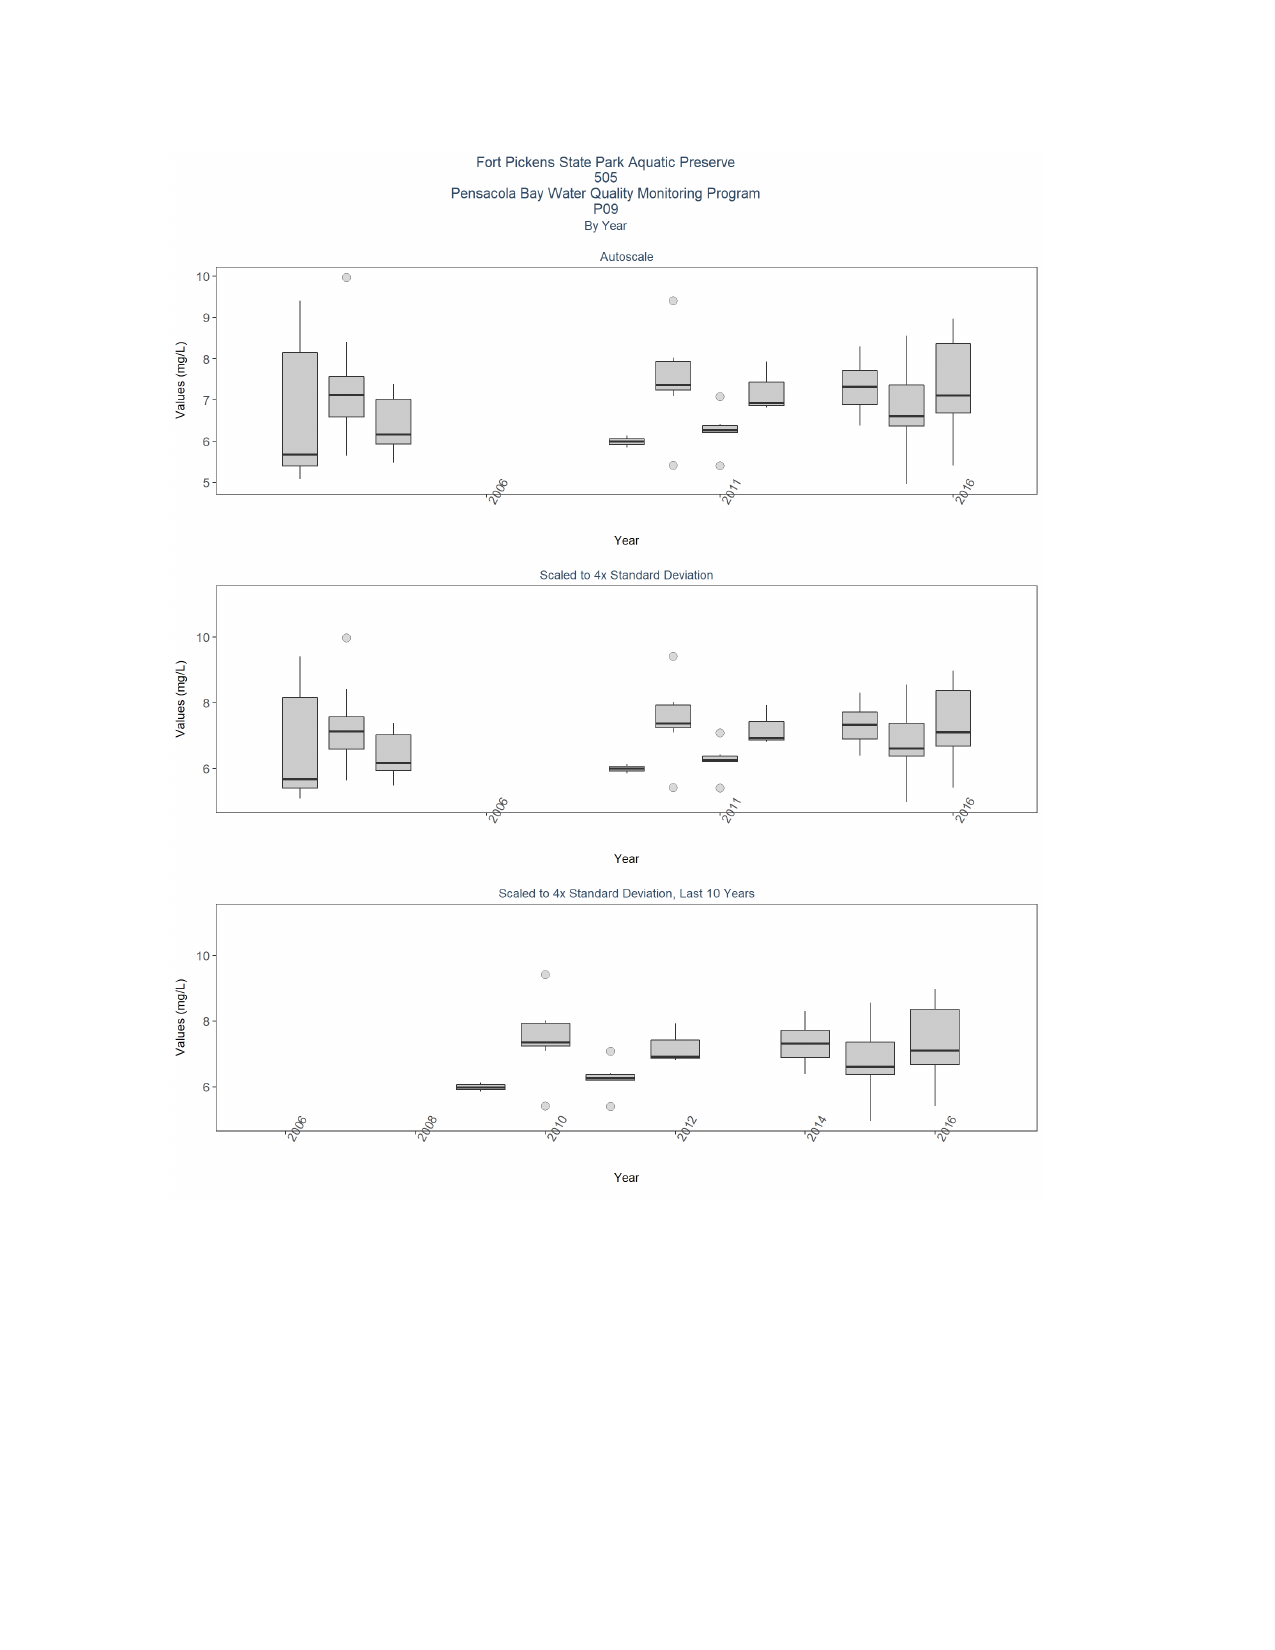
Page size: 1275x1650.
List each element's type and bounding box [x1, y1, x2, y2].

picture [168, 150, 1044, 1200]
